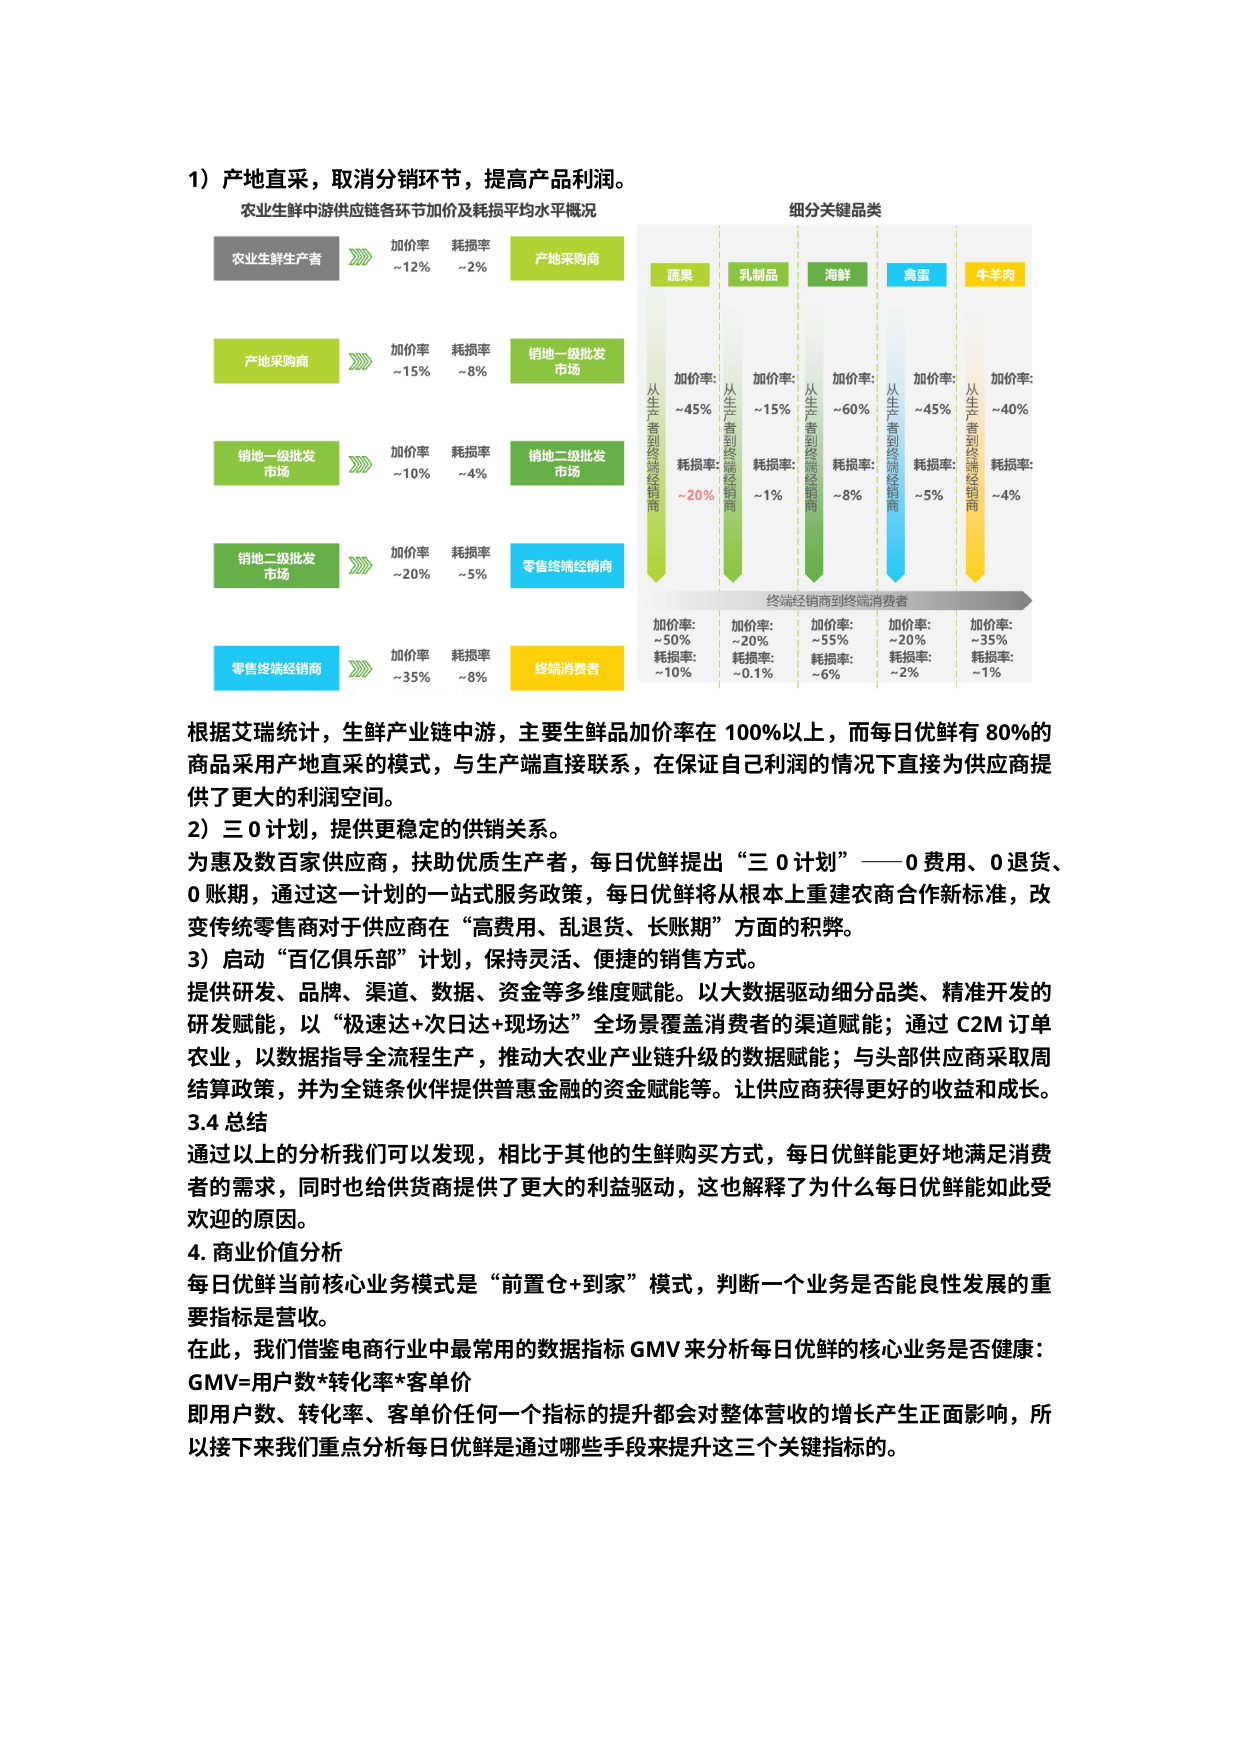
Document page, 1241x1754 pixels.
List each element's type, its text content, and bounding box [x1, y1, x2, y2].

text 通过以上的分析我们可以发现，相比于其他的生鲜购买方式，每日优鲜能更好地满足消费者的需求，同时也给供货商提供了更大的利益驱动，这也解释了为什么每日优鲜能如此受欢迎的原因。 [187, 1137, 1053, 1234]
text 即用户数、转化率、客单价任何一个指标的提升都会对整体营收的增长产生正面影响，所以接下来我们重点分析每日优鲜是通过哪些手段来提升这三个关键指标的。 [187, 1397, 1053, 1462]
text 提供研发、品牌、渠道、数据、资金等多维度赋能。以大数据驱动细分品类、精准开发的研发赋能，以“极速达+次日达+现场达”全场景覆盖消费者的渠道赋能；通过C2M订单农业，以数据指导全流程生产，推动大农业产业链升级的数据赋能；与头部供应商采取周结算政策，并为全链条伙伴提供普惠金融的资金赋能等。让供应商获得更好的收益和成长。 [187, 974, 1053, 1104]
text 根据艾瑞统计，生鲜产业链中游，主要生鲜品加价率在100%以上，而每日优鲜有80%的商品采用产地直采的模式，与生产端直接联系，在保证自己利润的情况下直接为供应商提供了更大的利润空间。 [187, 714, 1053, 812]
text 2）三0计划，提供更稳定的供销关系。 [187, 812, 1053, 844]
text 1）产地直采，取消分销环节，提高产品利润。 [187, 162, 1053, 194]
picture [187, 194, 1053, 693]
text 3）启动“百亿俱乐部”计划，保持灵活、便捷的销售方式。 [187, 942, 1053, 974]
text 每日优鲜当前核心业务模式是“前置仓+到家”模式，判断一个业务是否能良性发展的重要指标是营收。 [187, 1267, 1053, 1332]
text GMV=用户数*转化率*客单价 [187, 1364, 1053, 1397]
text 在此，我们借鉴电商行业中最常用的数据指标GMV来分析每日优鲜的核心业务是否健康： [187, 1332, 1053, 1364]
text 3.4 总结 [187, 1104, 1053, 1137]
text 4. 商业价值分析 [187, 1234, 1053, 1267]
text 为惠及数百家供应商，扶助优质生产者，每日优鲜提出“三0计划”——0费用、0退货、0账期，通过这一计划的一站式服务政策，每日优鲜将从根本上重建农商合作新标准，改变传统零售商对于供应商在“高费用、乱退货、长账期”方面的积弊。 [187, 844, 1053, 942]
